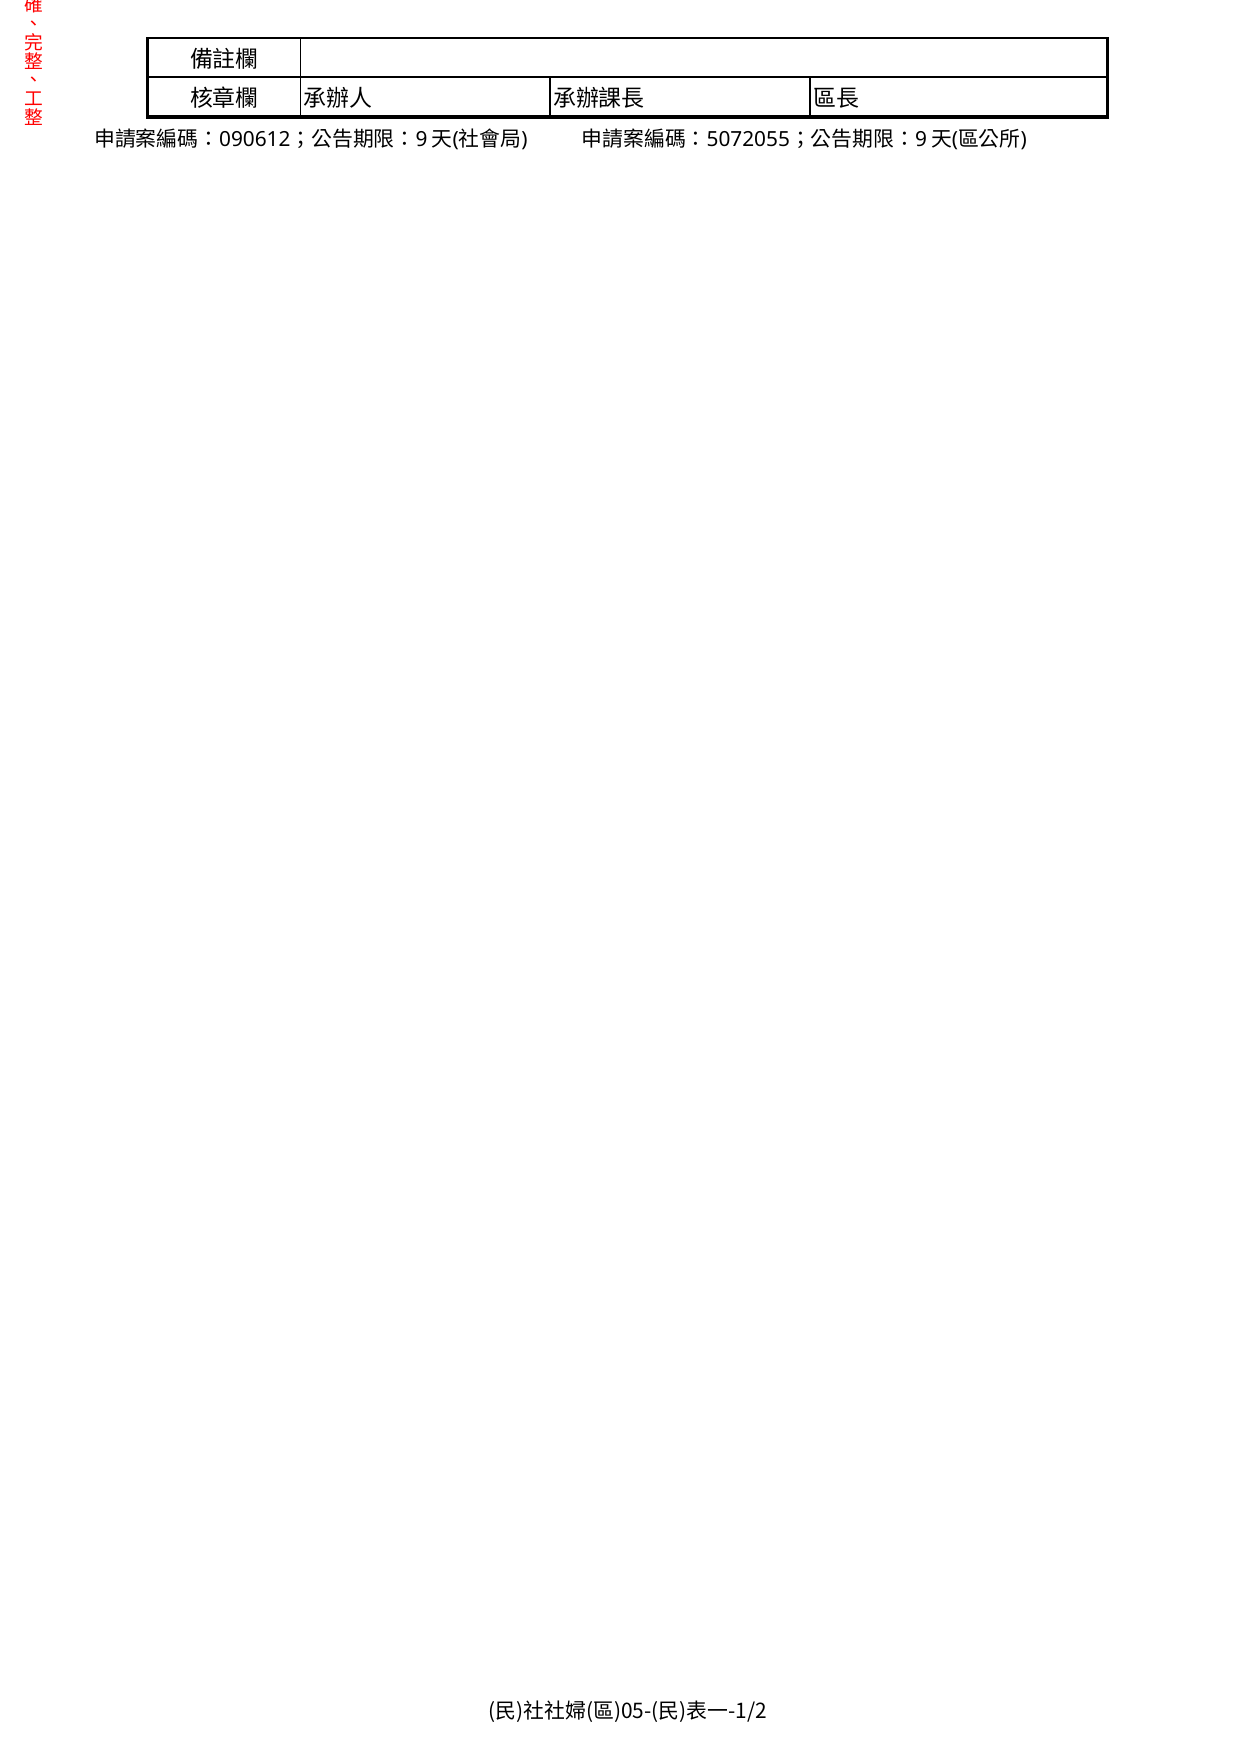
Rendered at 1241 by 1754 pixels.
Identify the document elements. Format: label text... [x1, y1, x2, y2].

table_cell 區長 [811, 78, 1106, 115]
table_cell 備註欄 [149, 39, 300, 76]
table_cell 承辦課長 [551, 78, 809, 115]
table_cell 承辦人 [301, 78, 549, 115]
text 申請案編碼：090612；公告期限：9天(社會局) 申請案編碼：5072055；公告期限：9天(區公所) [73, 118, 1107, 156]
table_cell [301, 39, 1106, 76]
table_cell 核章欄 [149, 78, 300, 115]
